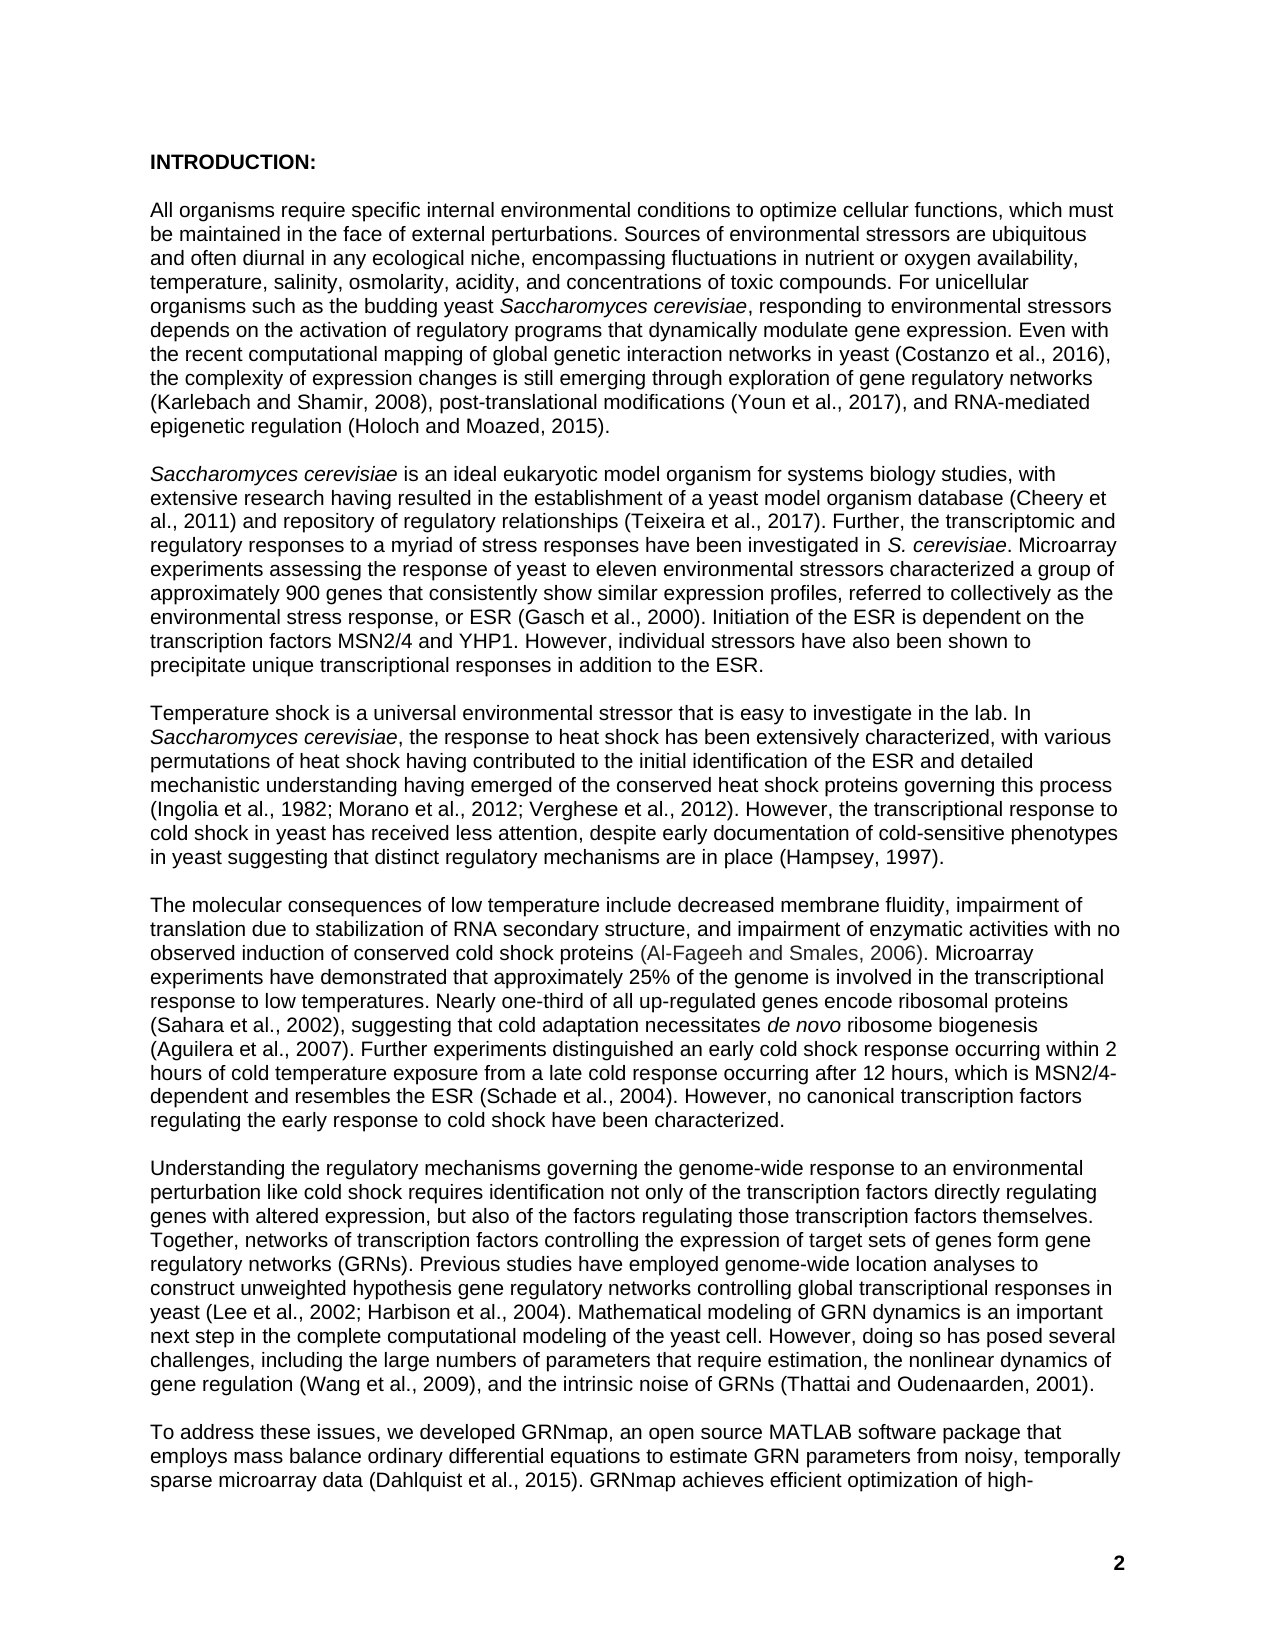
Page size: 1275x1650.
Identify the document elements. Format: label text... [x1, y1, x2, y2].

text Temperature shock is a universal environmental stressor that is easy to investigate in the lab. In Saccharomyces cerevisiae, the response to heat shock has been extensively characterized, with various permutations of heat shock having contributed to the initial identification of the ESR and detailed mechanistic understanding having emerged of the conserved heat shock proteins governing this process (Ingolia et al., 1982; Morano et al., 2012; Verghese et al., 2012). However, the transcriptional response to cold shock in yeast has received less attention, despite early documentation of cold-sensitive phenotypes in yeast suggesting that distinct regulatory mechanisms are in place (Hampsey, 1997). [150, 701, 1125, 869]
text All organisms require specific internal environmental conditions to optimize cellular functions, which must be maintained in the face of external perturbations. Sources of environmental stressors are ubiquitous and often diurnal in any ecological niche, encompassing fluctuations in nutrient or oxygen availability, temperature, salinity, osmolarity, acidity, and concentrations of toxic compounds. For unicellular organisms such as the budding yeast Saccharomyces cerevisiae, responding to environmental stressors depends on the activation of regulatory programs that dynamically modulate gene expression. Even with the recent computational mapping of global genetic interaction networks in yeast (Costanzo et al., 2016), the complexity of expression changes is still emerging through exploration of gene regulatory networks (Karlebach and Shamir, 2008), post-translational modifications (Youn et al., 2017), and RNA-mediated epigenetic regulation (Holoch and Moazed, 2015). [150, 198, 1125, 437]
text Understanding the regulatory mechanisms governing the genome-wide response to an environmental perturbation like cold shock requires identification not only of the transcription factors directly regulating genes with altered expression, but also of the factors regulating those transcription factors themselves. Together, networks of transcription factors controlling the expression of target sets of genes form gene regulatory networks (GRNs). Previous studies have employed genome-wide location analyses to construct unweighted hypothesis gene regulatory networks controlling global transcriptional responses in yeast (Lee et al., 2002; Harbison et al., 2004). Mathematical modeling of GRN dynamics is an important next step in the complete computational modeling of the yeast cell. However, doing so has posed several challenges, including the large numbers of parameters that require estimation, the nonlinear dynamics of gene regulation (Wang et al., 2009), and the intrinsic noise of GRNs (Thattai and Oudenaarden, 2001). [150, 1156, 1125, 1396]
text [150, 1420, 1125, 1492]
text The molecular consequences of low temperature include decreased membrane fluidity, impairment of translation due to stabilization of RNA secondary structure, and impairment of enzymatic activities with no observed induction of conserved cold shock proteins (Al-Fageeh and Smales, 2006). Microarray experiments have demonstrated that approximately 25% of the genome is involved in the transcriptional response to low temperatures. Nearly one-third of all up-regulated genes encode ribosomal proteins (Sahara et al., 2002), suggesting that cold adaptation necessitates de novo ribosome biogenesis (Aguilera et al., 2007). Further experiments distinguished an early cold shock response occurring within 2 hours of cold temperature exposure from a late cold response occurring after 12 hours, which is MSN2/4-dependent and resembles the ESR (Schade et al., 2004). However, no canonical transcription factors regulating the early response to cold shock have been characterized. [150, 893, 1125, 1132]
text INTRODUCTION: [150, 150, 1125, 174]
text Saccharomyces cerevisiae is an ideal eukaryotic model organism for systems biology studies, with extensive research having resulted in the establishment of a yeast model organism database (Cheery et al., 2011) and repository of regulatory relationships (Teixeira et al., 2017). Further, the transcriptomic and regulatory responses to a myriad of stress responses have been investigated in S. cerevisiae. Microarray experiments assessing the response of yeast to eleven environmental stressors characterized a group of approximately 900 genes that consistently show similar expression profiles, referred to collectively as the environmental stress response, or ESR (Gasch et al., 2000). Initiation of the ESR is dependent on the transcription factors MSN2/4 and YHP1. However, individual stressors have also been shown to precipitate unique transcriptional responses in addition to the ESR. [150, 461, 1125, 677]
